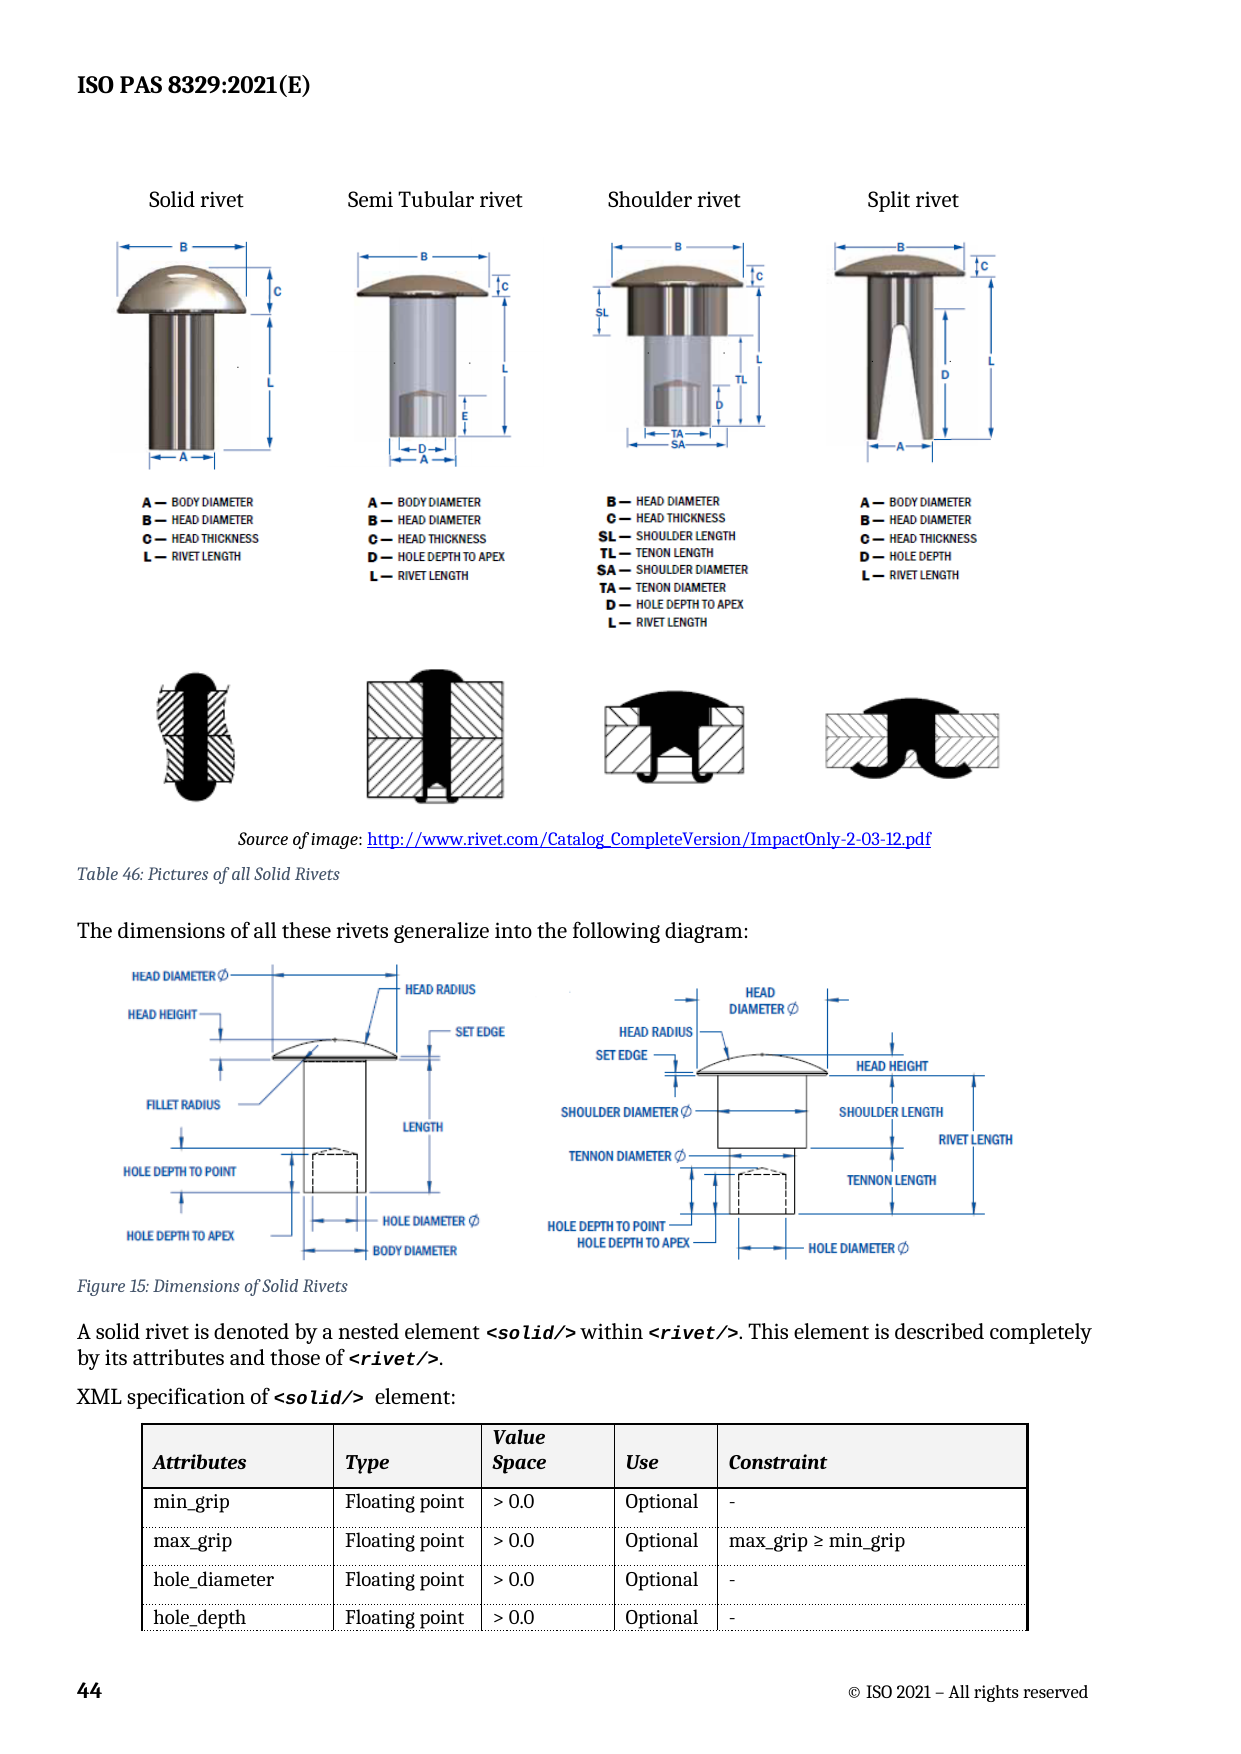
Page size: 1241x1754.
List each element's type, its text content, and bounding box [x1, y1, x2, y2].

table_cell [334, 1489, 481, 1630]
picture [94, 226, 299, 478]
picture [327, 237, 544, 467]
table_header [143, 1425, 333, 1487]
text The dimensions of all these rivets generalize into the following diagram: [77, 918, 1092, 944]
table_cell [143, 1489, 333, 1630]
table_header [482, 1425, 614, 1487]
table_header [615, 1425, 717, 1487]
picture [346, 656, 525, 810]
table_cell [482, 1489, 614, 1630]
text Source of image: http://www.rivet.com/Catalog_CompleteVersion/ImpactOnly-2-03-12.pdf [77, 826, 1092, 851]
picture [585, 676, 764, 789]
text XML specification of <solid/> element: [77, 1384, 1092, 1410]
picture [106, 956, 1020, 1264]
picture [569, 491, 780, 639]
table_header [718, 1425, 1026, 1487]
text Table 46: Pictures of all Solid Rivets [77, 863, 1092, 884]
picture [815, 671, 1012, 795]
picture [806, 491, 1021, 639]
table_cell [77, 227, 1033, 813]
picture [327, 491, 544, 639]
picture [812, 226, 1015, 478]
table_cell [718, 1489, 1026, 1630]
picture [144, 654, 248, 812]
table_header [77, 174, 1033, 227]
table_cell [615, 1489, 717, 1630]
picture [572, 226, 777, 478]
text Figure 15: Dimensions of Solid Rivets [77, 1276, 1092, 1298]
text A solid rivet is denoted by a nested element <solid/> within <rivet/>. This element is described completely by its attributes and those of <rivet/>. [77, 1318, 1092, 1371]
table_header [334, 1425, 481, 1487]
picture [91, 491, 301, 639]
